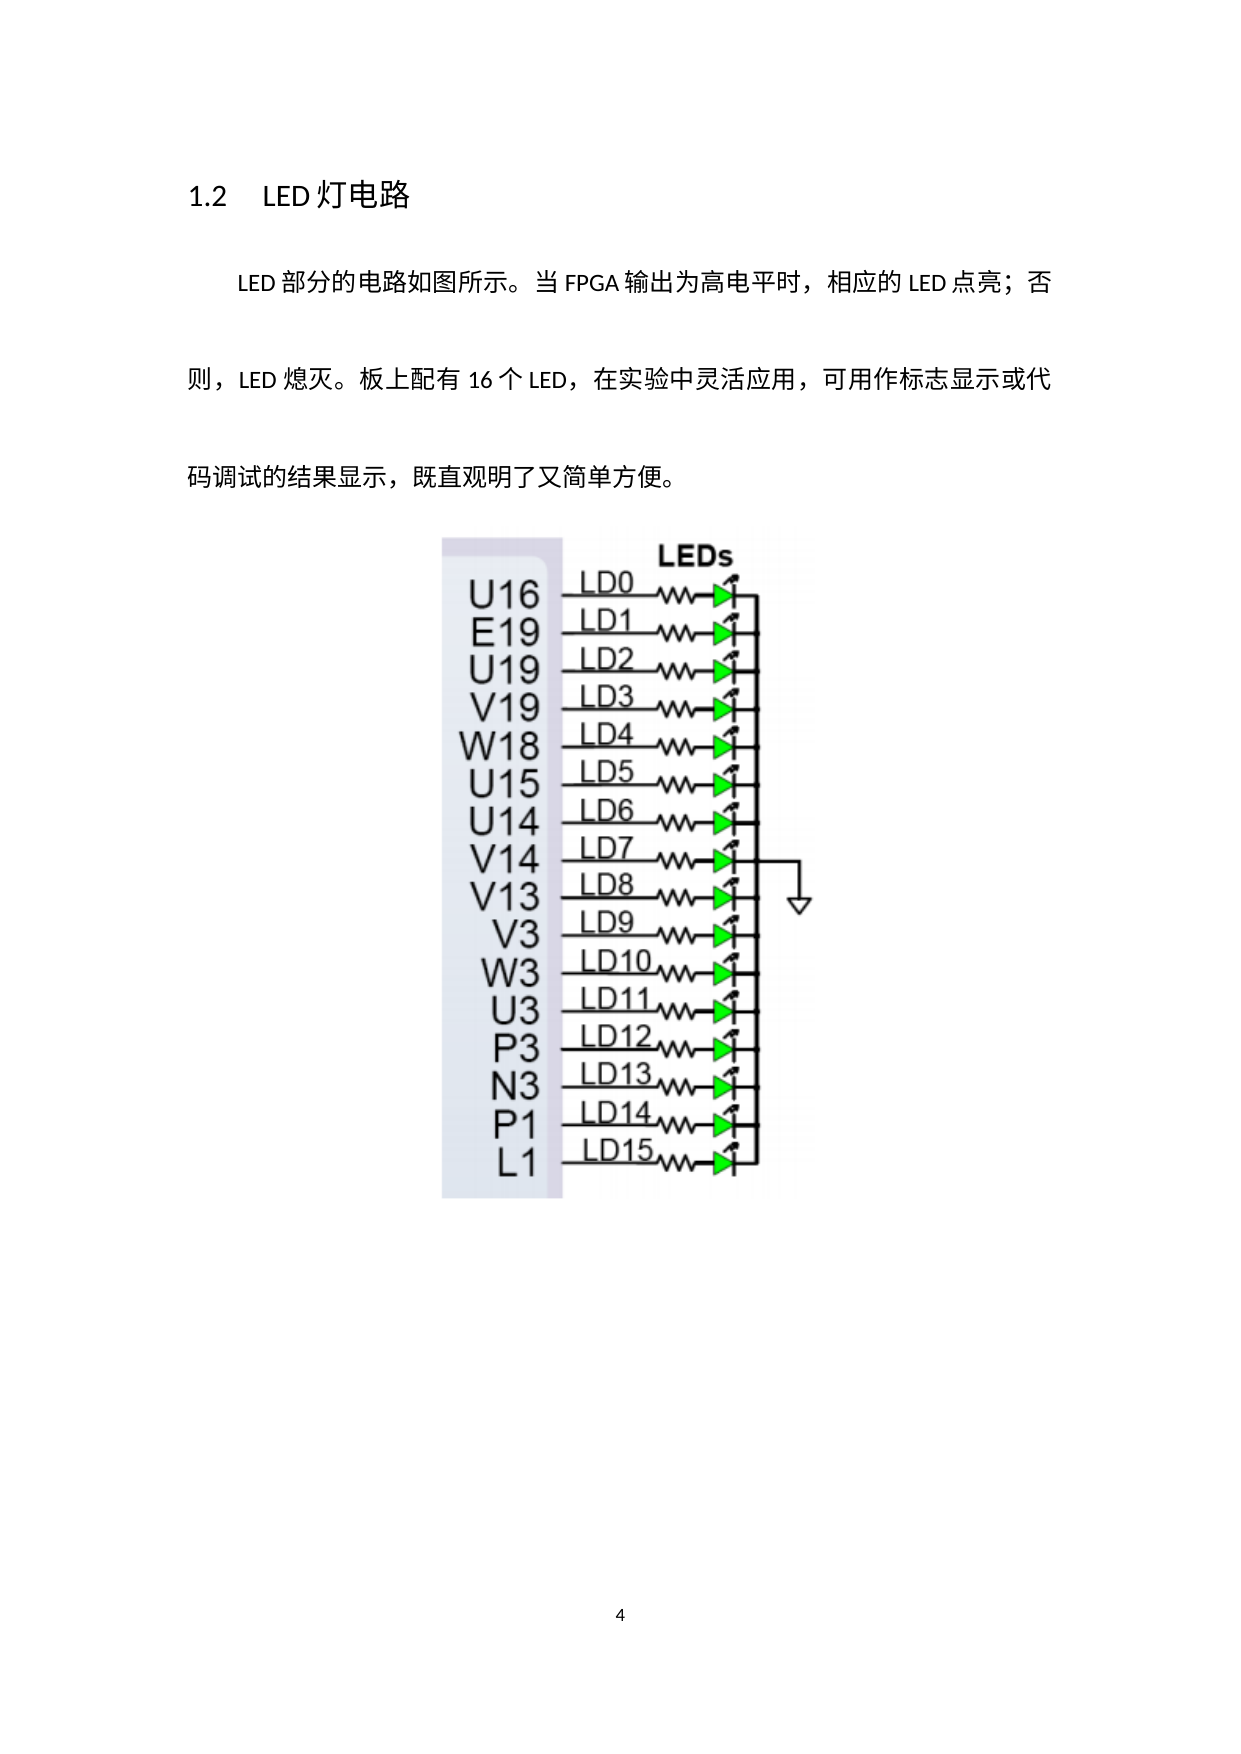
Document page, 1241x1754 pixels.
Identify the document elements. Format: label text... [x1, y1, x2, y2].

picture [425, 526, 815, 1208]
list LED灯电路 [187, 160, 1053, 225]
text LED部分的电路如图所示。当FPGA输出为高电平时，相应的LED点亮；否则，LED 熄灭。板上配有16个LED，在实验中灵活应用，可用作标志显示或代码调试的结果显示，既直观明了又简单方便。 [187, 248, 1053, 508]
